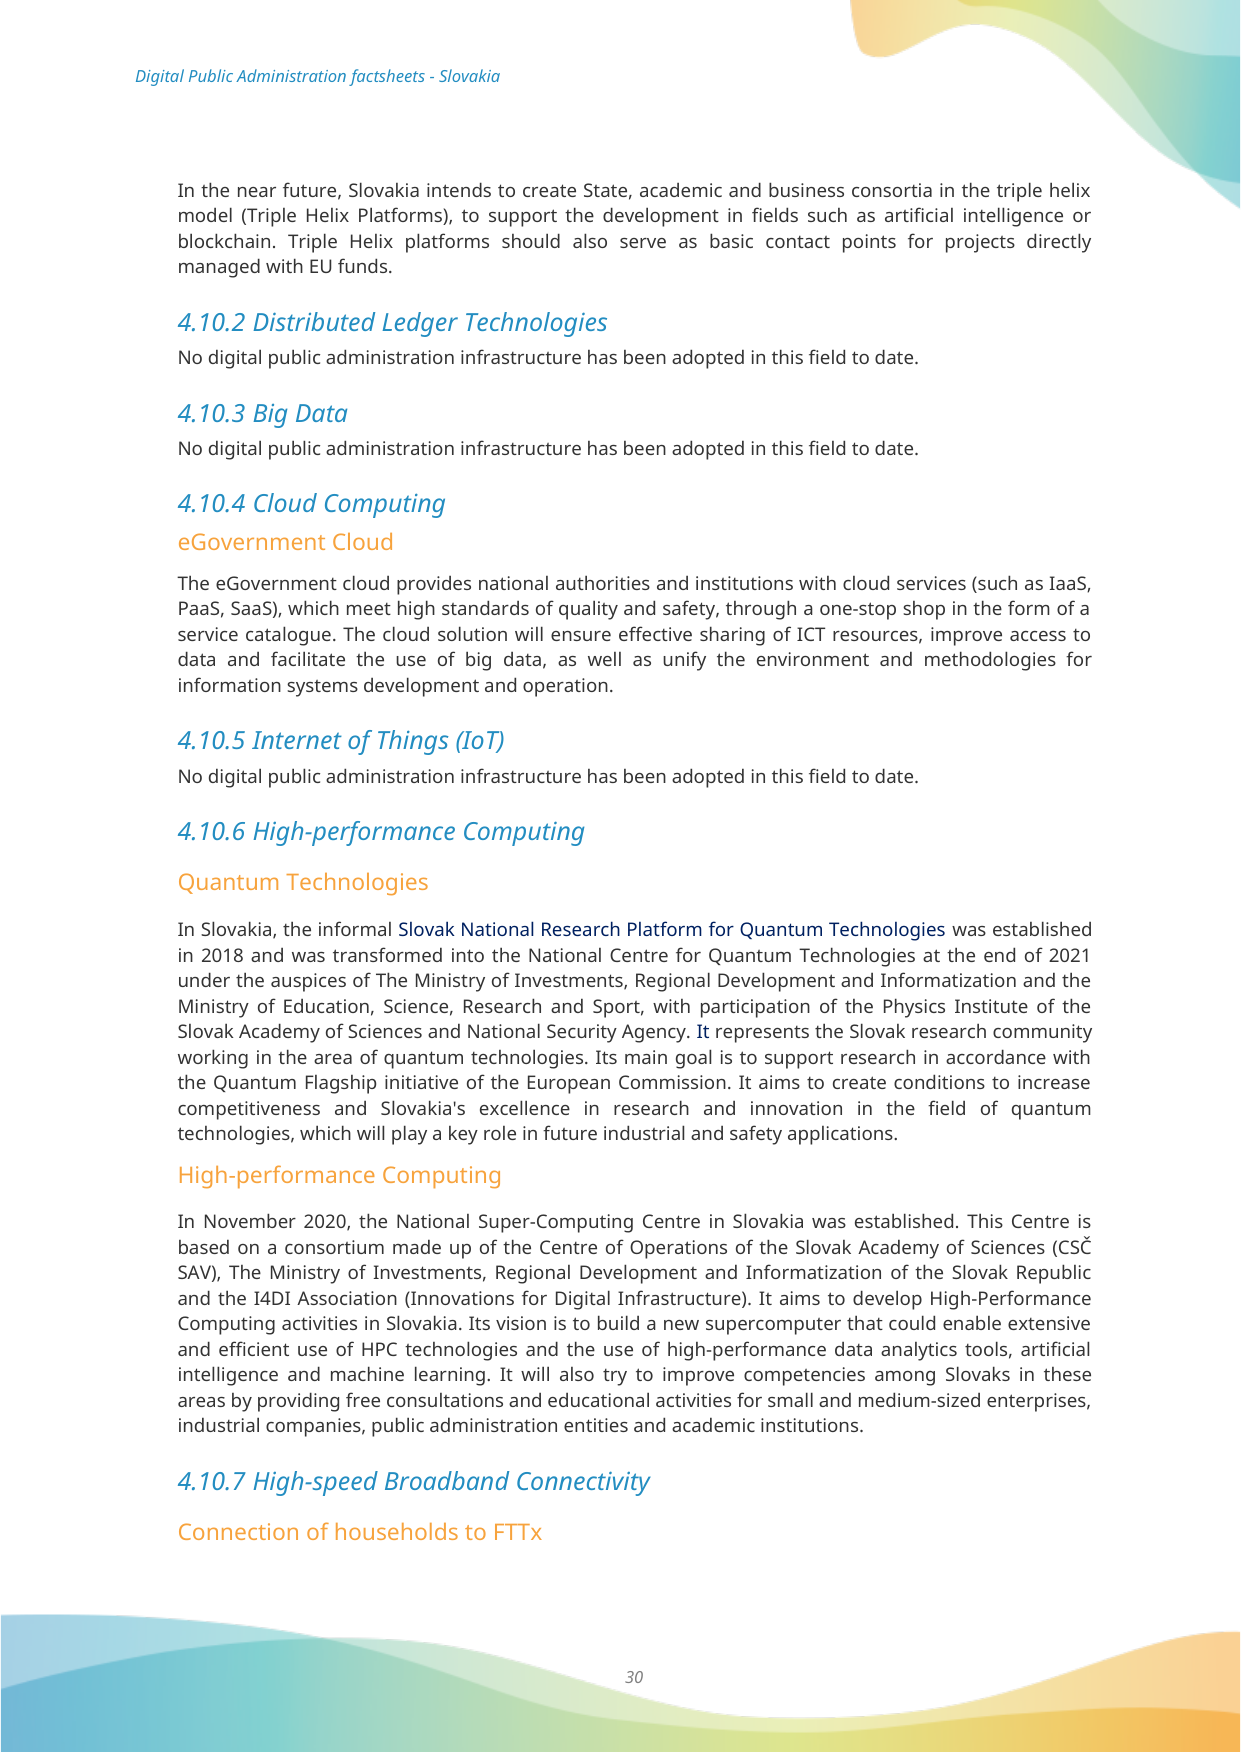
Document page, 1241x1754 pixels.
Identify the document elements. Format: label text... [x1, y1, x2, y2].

text The eGovernment cloud provides national authorities and institutions with cloud services (such as IaaS, PaaS, SaaS), which meet high standards of quality and safety, through a one-stop shop in the form of a service catalogue. The cloud solution will ensure effective sharing of ICT resources, improve access to data and facilitate the use of big data, as well as unify the environment and methodologies for information systems development and operation. [177, 570, 1092, 698]
text In November 2020, the National Super-Computing Centre in Slovakia was established. This Centre is based on a consortium made up of the Centre of Operations of the Slovak Academy of Sciences (CSČ SAV), The Ministry of Investments, Regional Development and Informatization of the Slovak Republic and the I4DI Association (Innovations for Digital Infrastructure). It aims to develop High-Performance Computing activities in Slovakia. Its vision is to build a new supercomputer that could enable extensive and efficient use of HPC technologies and the use of high-performance data analytics tools, artificial intelligence and machine learning. It will also try to improve competencies among Slovaks in these areas by providing free consultations and educational activities for small and medium-sized enterprises, industrial companies, public administration entities and academic institutions. [177, 1208, 1092, 1438]
subtitle High-performance Computing [177, 813, 1092, 848]
subtitle High-performance Computing [177, 1158, 1092, 1190]
text eGovernment Cloud [177, 526, 1092, 558]
subtitle Big Data [177, 395, 1092, 429]
subtitle Cloud Computing [177, 486, 1092, 520]
subtitle High-speed Broadband Connectivity [177, 1463, 1092, 1497]
text In Slovakia, the informal Slovak National Research Platform for Quantum Technologies was established in 2018 and was transformed into the National Centre for Quantum Technologies at the end of 2021 under the auspices of The Ministry of Investments, Regional Development and Informatization and the Ministry of Education, Science, Research and Sport, with participation of the Physics Institute of the Slovak Academy of Sciences and National Security Agency. It represents the Slovak research community working in the area of quantum technologies. Its main goal is to support research in accordance with the Quantum Flagship initiative of the European Commission. It aims to create conditions to increase competitiveness and Slovakia's excellence in research and innovation in the field of quantum technologies, which will play a key role in future industrial and safety applications. [177, 916, 1092, 1146]
picture [325, 0, 1241, 213]
subtitle Distributed Ledger Technologies [177, 304, 1092, 338]
subtitle Connection of households to FTTx [177, 1516, 1092, 1547]
subtitle Quantum Technologies [177, 866, 1092, 898]
picture [0, 1611, 1241, 1752]
text No digital public administration infrastructure has been adopted in this field to date. [177, 763, 1092, 788]
subtitle Internet of Things (IoT) [177, 723, 1092, 757]
text No digital public administration infrastructure has been adopted in this field to date. [177, 345, 1092, 370]
text No digital public administration infrastructure has been adopted in this field to date. [177, 436, 1092, 461]
text In the near future, Slovakia intends to create State, academic and business consortia in the triple helix model (Triple Helix Platforms), to support the development in fields such as artificial intelligence or blockchain. Triple Helix platforms should also serve as basic contact points for projects directly managed with EU funds. [177, 177, 1092, 279]
